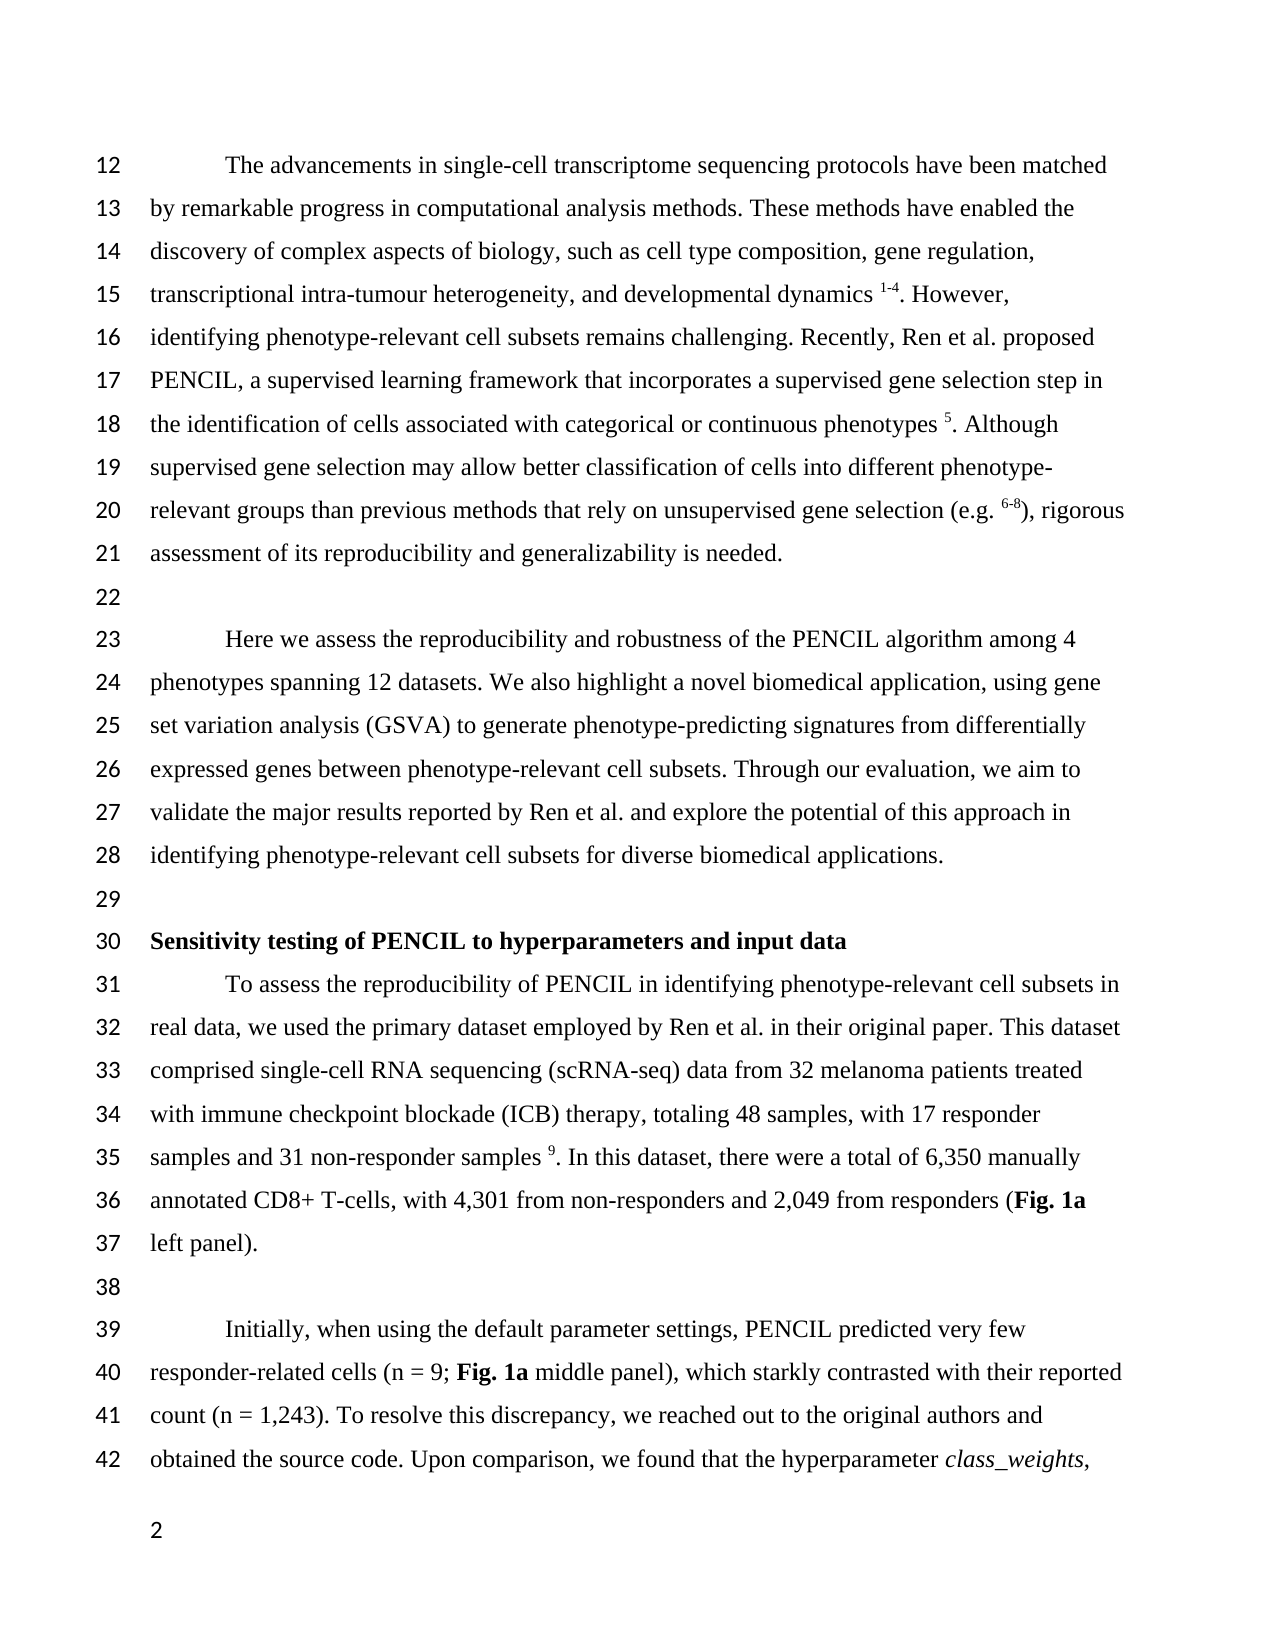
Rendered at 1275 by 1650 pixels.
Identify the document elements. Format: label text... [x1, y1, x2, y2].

text The advancements in single-cell transcriptome sequencing protocols have been matched by remarkable progress in computational analysis methods. These methods have enabled the discovery of complex aspects of biology, such as cell type composition, gene regulation, transcriptional intra-tumour heterogeneity, and developmental dynamics 1-4. However, identifying phenotype-relevant cell subsets remains challenging. Recently, Ren et al. proposed PENCIL, a supervised learning framework that incorporates a supervised gene selection step in the identification of cells associated with categorical or continuous phenotypes 5. Although supervised gene selection may allow better classification of cells into different phenotype-relevant groups than previous methods that rely on unsupervised gene selection (e.g. 6-8), rigorous assessment of its reproducibility and generalizability is needed. [150, 150, 1125, 567]
text To assess the reproducibility of PENCIL in identifying phenotype-relevant cell subsets in real data, we used the primary dataset employed by Ren et al. in their original paper. This dataset comprised single-cell RNA sequencing (scRNA-seq) data from 32 melanoma patients treated with immune checkpoint blockade (ICB) therapy, totaling 48 samples, with 17 responder samples and 31 non-responder samples 9. In this dataset, there were a total of 6,350 manually annotated CD8+ T-cells, with 4,301 from non-responders and 2,049 from responders (Fig. 1a left panel). [150, 969, 1125, 1257]
text Sensitivity testing of PENCIL to hyperparameters and input data [150, 926, 1125, 955]
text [150, 1314, 1125, 1472]
text Here we assess the reproducibility and robustness of the PENCIL algorithm among 4 phenotypes spanning 12 datasets. We also highlight a novel biomedical application, using gene set variation analysis (GSVA) to generate phenotype-predicting signatures from differentially expressed genes between phenotype-relevant cell subsets. Through our evaluation, we aim to validate the major results reported by Ren et al. and explore the potential of this approach in identifying phenotype-relevant cell subsets for diverse biomedical applications. [150, 624, 1125, 869]
